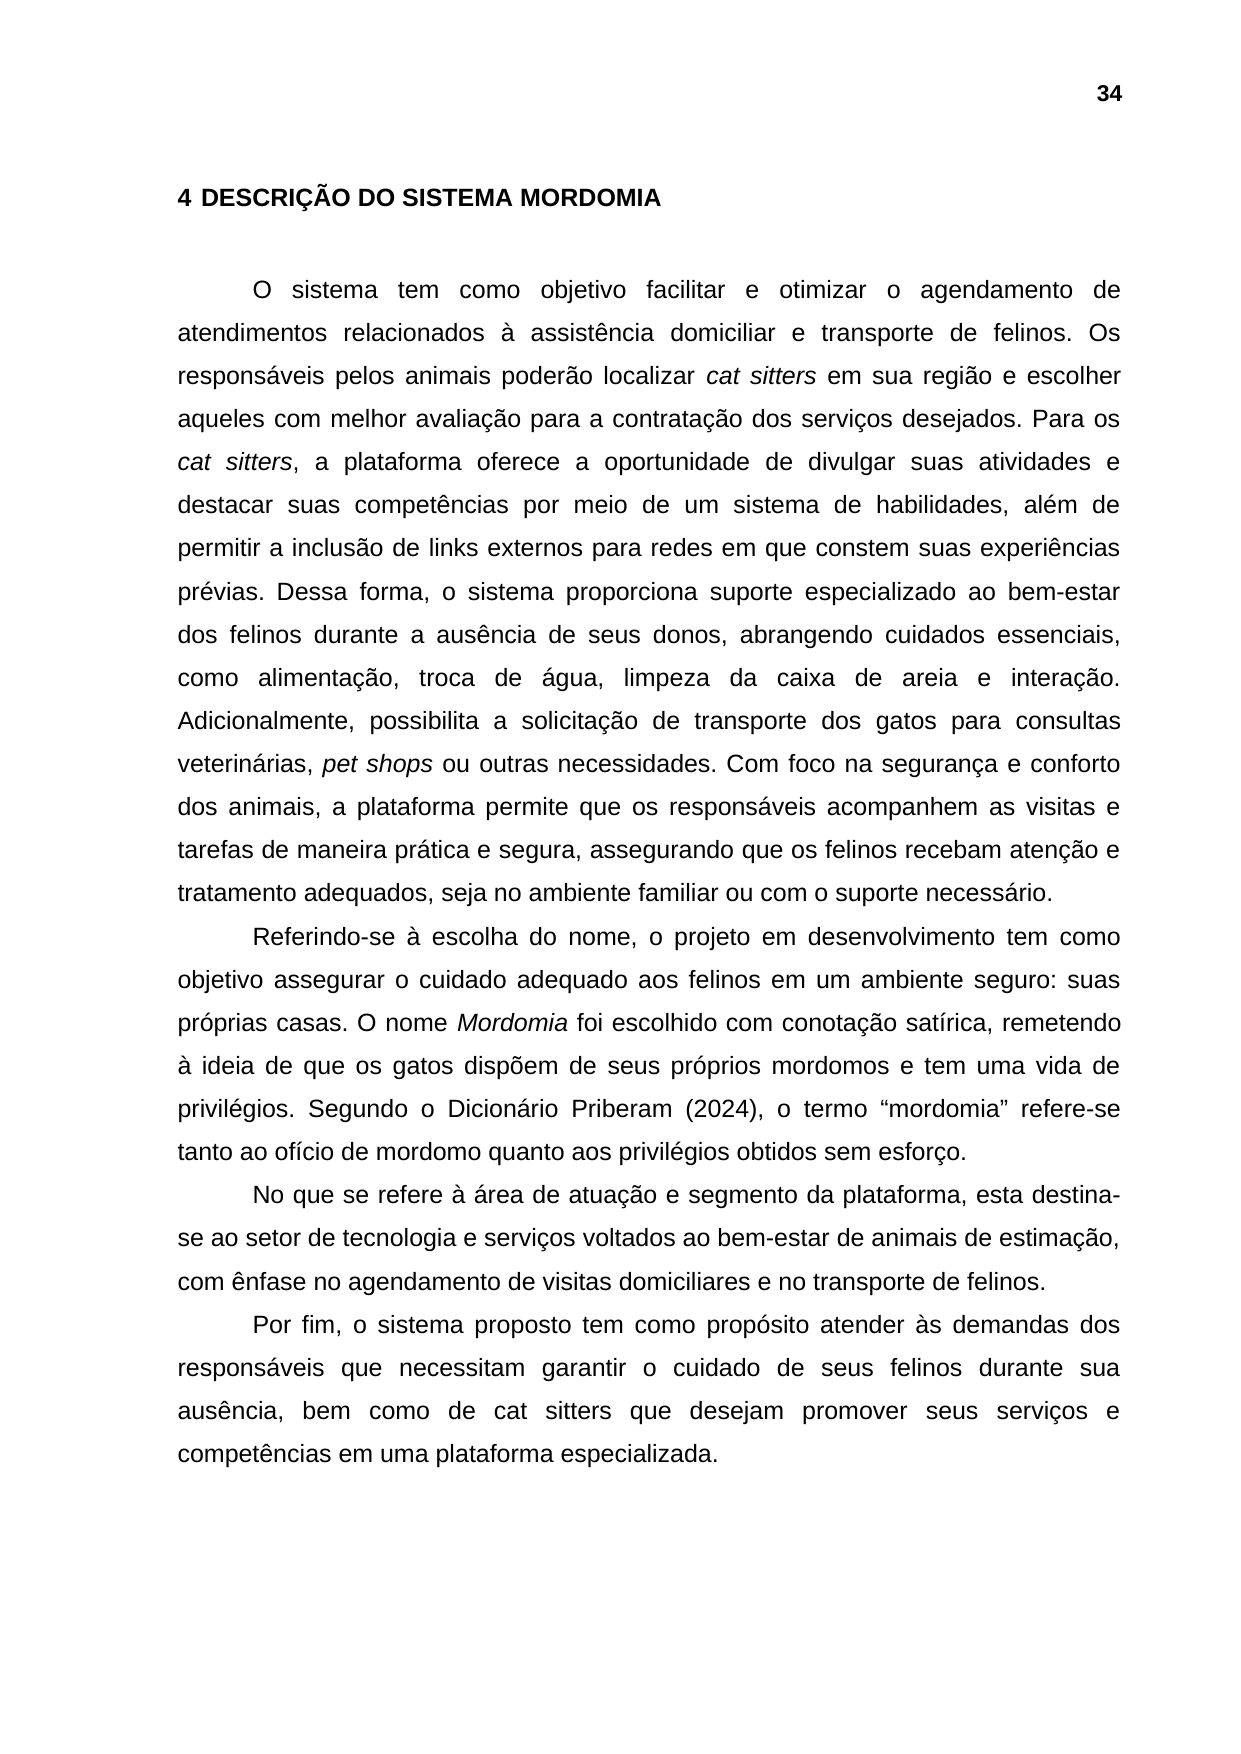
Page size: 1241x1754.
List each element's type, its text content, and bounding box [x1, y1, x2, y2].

subtitle DESCRIÇÃO DO SISTEMA MORDOMIA [177, 183, 1122, 212]
text O sistema tem como objetivo facilitar e otimizar o agendamento de atendimentos relacionados à assistência domiciliar e transporte de felinos. Os responsáveis pelos animais poderão localizar cat sitters em sua região e escolher aqueles com melhor avaliação para a contratação dos serviços desejados. Para os cat sitters, a plataforma oferece a oportunidade de divulgar suas atividades e destacar suas competências por meio de um sistema de habilidades, além de permitir a inclusão de links externos para redes em que constem suas experiências prévias. Dessa forma, o sistema proporciona suporte especializado ao bem-estar dos felinos durante a ausência de seus donos, abrangendo cuidados essenciais, como alimentação, troca de água, limpeza da caixa de areia e interação. Adicionalmente, possibilita a solicitação de transporte dos gatos para consultas veterinárias, pet shops ou outras necessidades. Com foco na segurança e conforto dos animais, a plataforma permite que os responsáveis acompanhem as visitas e tarefas de maneira prática e segura, assegurando que os felinos recebam atenção e tratamento adequados, seja no ambiente familiar ou com o suporte necessário. [177, 275, 1122, 907]
text Por fim, o sistema proposto tem como propósito atender às demandas dos responsáveis que necessitam garantir o cuidado de seus felinos durante sua ausência, bem como de cat sitters que desejam promover seus serviços e competências em uma plataforma especializada. [177, 1310, 1122, 1468]
text Referindo-se à escolha do nome, o projeto em desenvolvimento tem como objetivo assegurar o cuidado adequado aos felinos em um ambiente seguro: suas próprias casas. O nome Mordomia foi escolhido com conotação satírica, remetendo à ideia de que os gatos dispõem de seus próprios mordomos e tem uma vida de privilégios. Segundo o Dicionário Priberam (2024), o termo “mordomia” refere-se tanto ao ofício de mordomo quanto aos privilégios obtidos sem esforço. [177, 922, 1122, 1166]
text No que se refere à área de atuação e segmento da plataforma, esta destina-se ao setor de tecnologia e serviços voltados ao bem-estar de animais de estimação, com ênfase no agendamento de visitas domiciliares e no transporte de felinos. [177, 1180, 1122, 1295]
